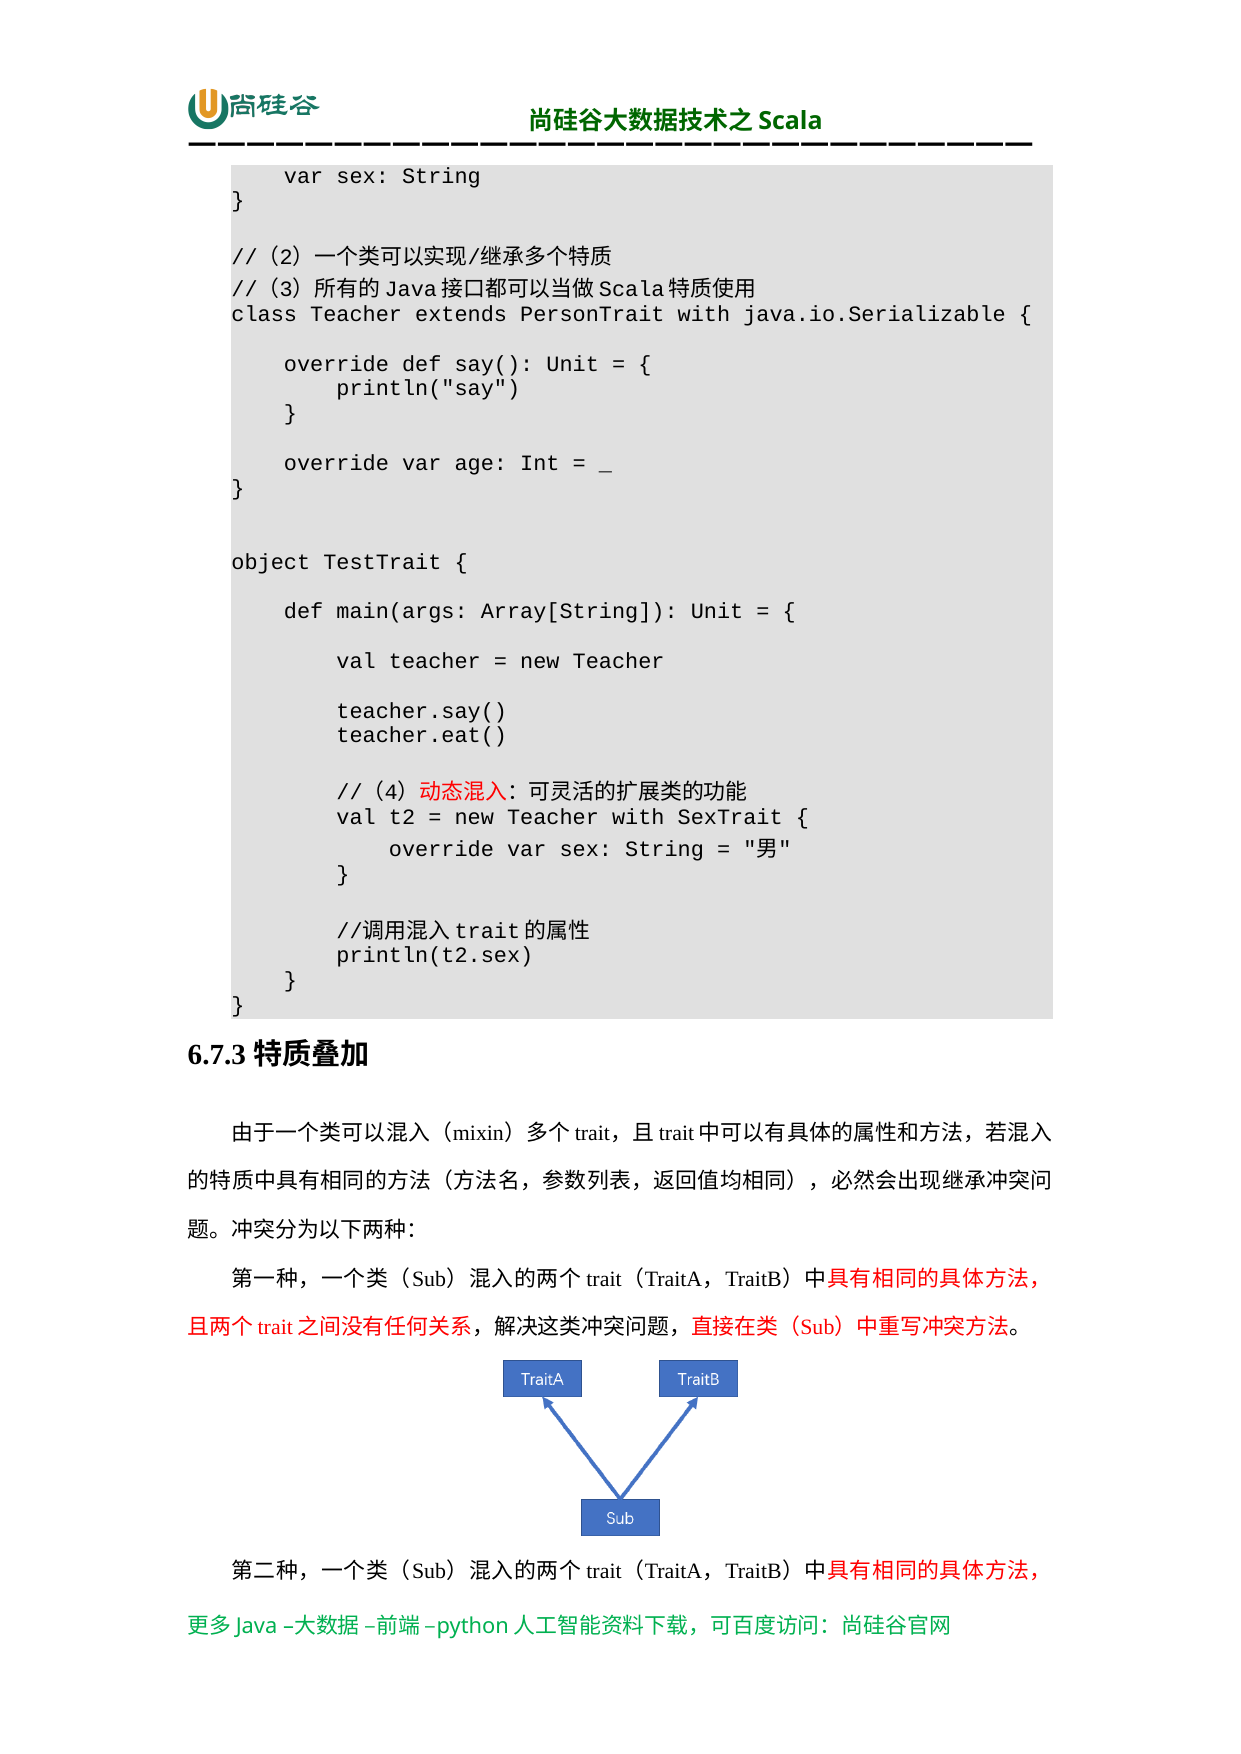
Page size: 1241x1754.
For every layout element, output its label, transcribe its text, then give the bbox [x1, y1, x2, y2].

text var sex: String [231, 165, 1053, 190]
subtitle 6.7.3 特质叠加 [187, 1019, 1053, 1084]
text override var sex: String = "男" [231, 831, 1053, 863]
text //调用混入trait的属性 [231, 913, 1053, 944]
text } [231, 994, 1053, 1019]
text override def say(): Unit = { [231, 353, 1053, 378]
text object TestTrait { [231, 551, 1053, 576]
text } [231, 190, 1053, 214]
text println("say") [231, 378, 1053, 402]
text 由于一个类可以混入（mixin）多个trait，且trait中可以有具体的属性和方法，若混入的特质中具有相同的方法（方法名，参数列表，返回值均相同），必然会出现继承冲突问题。冲突分为以下两种： [187, 1114, 1053, 1244]
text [187, 1552, 1053, 1585]
text override var age: Int = _ [231, 452, 1053, 477]
picture [187, 88, 321, 130]
text val teacher = new Teacher [231, 650, 1053, 675]
text } [231, 969, 1053, 994]
text def main(args: Array[String]): Unit = { [231, 601, 1053, 626]
text teacher.eat() [231, 725, 1053, 749]
text } [231, 402, 1053, 427]
text //（3）所有的Java接口都可以当做Scala特质使用 [231, 271, 1053, 303]
text //（4）动态混入：可灵活的扩展类的功能 [231, 774, 1053, 806]
text } [231, 477, 1053, 502]
text class Teacher extends PersonTrait with java.io.Serializable { [231, 303, 1053, 328]
text teacher.say() [231, 700, 1053, 725]
text val t2 = new Teacher with SexTrait { [231, 806, 1053, 831]
text //（2）一个类可以实现/继承多个特质 [231, 239, 1053, 271]
text println(t2.sex) [231, 944, 1053, 969]
picture [500, 1357, 740, 1538]
text } [231, 863, 1053, 888]
text 第一种，一个类（Sub）混入的两个trait（TraitA，TraitB）中具有相同的具体方法，且两个trait之间没有任何关系，解决这类冲突问题，直接在类（Sub）中重写冲突方法。 [187, 1260, 1053, 1341]
